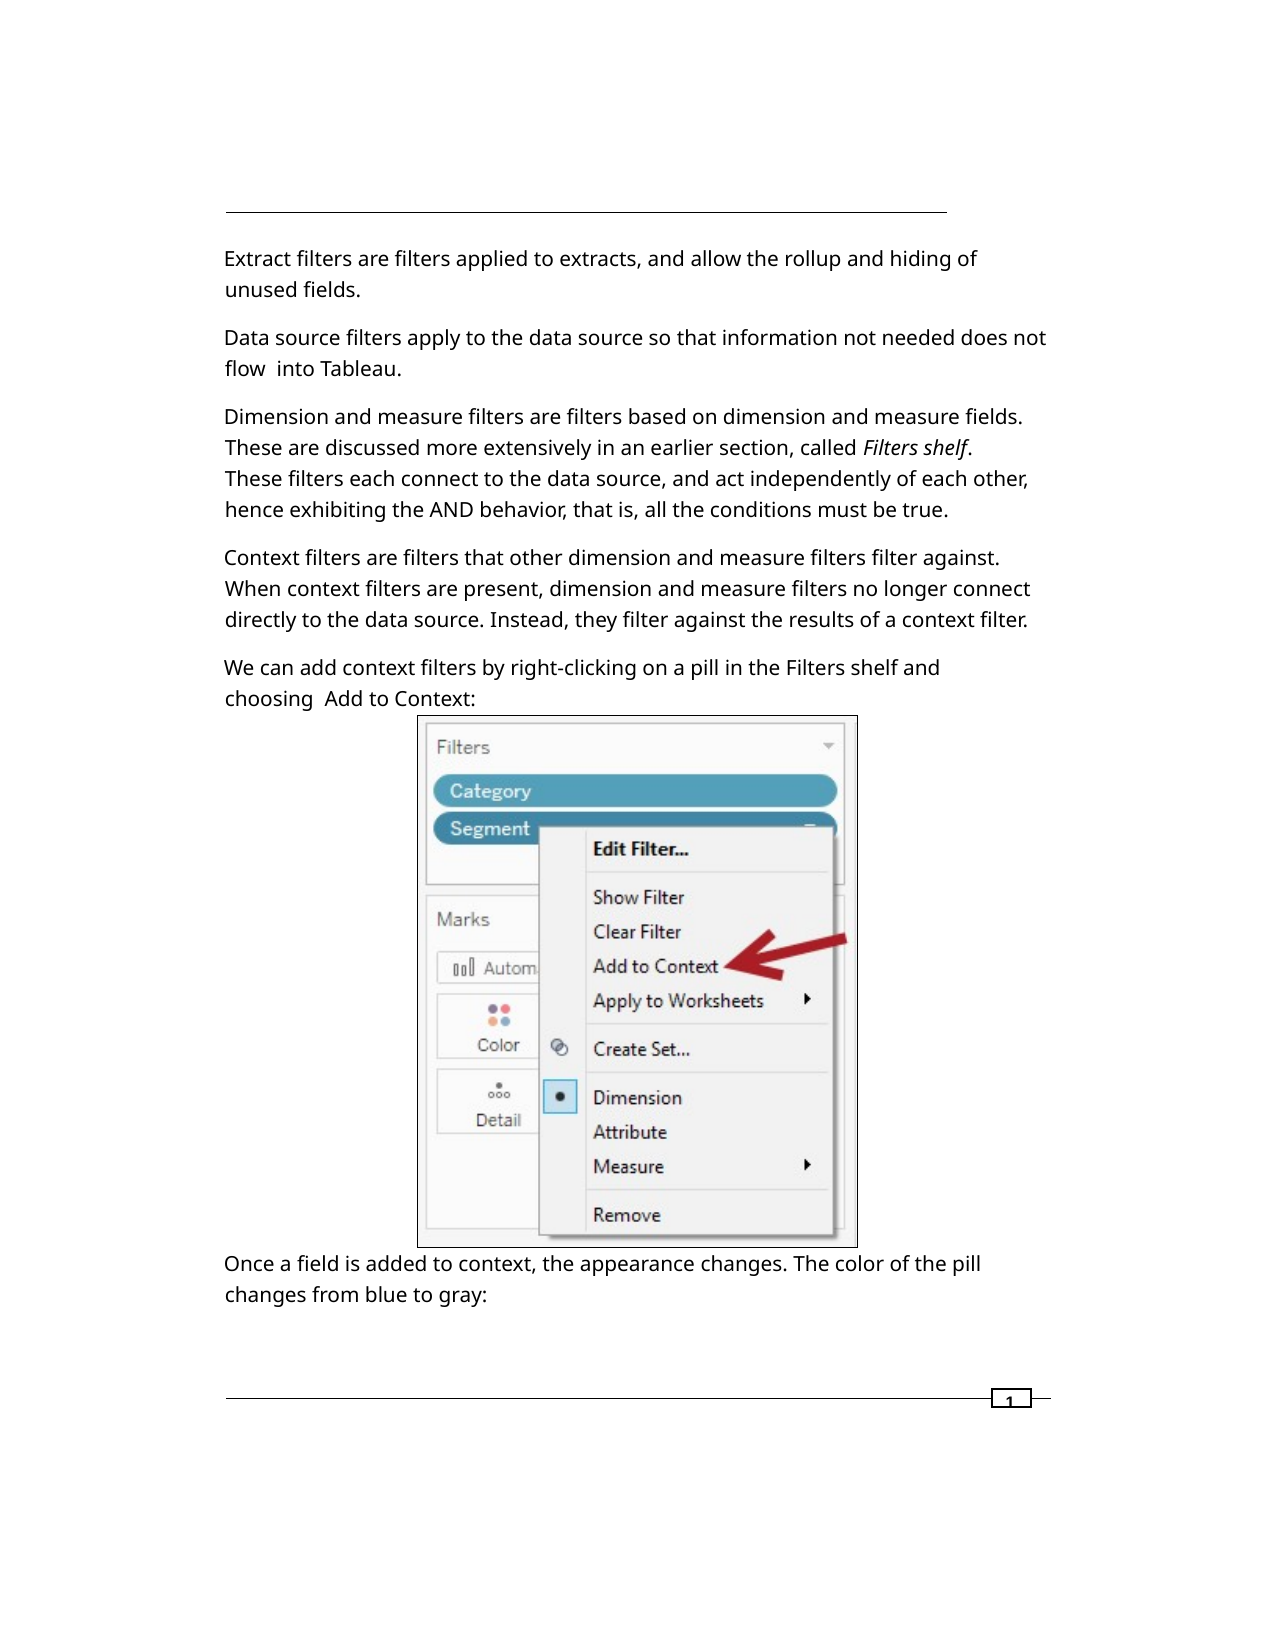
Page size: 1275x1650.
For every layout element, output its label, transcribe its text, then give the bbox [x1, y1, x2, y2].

picture [418, 716, 857, 1247]
text Context filters are filters that other dimension and measure filters filter against. When context filters are present, dimension and measure filters no longer connect directly to the data source. Instead, they filter against the results of a context filter. [223, 543, 1049, 634]
text Data source filters apply to the data source so that information not needed does not flow into Tableau. [223, 323, 1049, 383]
text Extract filters are filters applied to extracts, and allow the rollup and hiding of unused fields. [225, 244, 1050, 303]
text Dimension and measure filters are filters based on dimension and measure fields. These are discussed more extensively in an earlier section, called Filters shelf. These filters each connect to the data source, and act independently of each other, hence exhibiting the AND behavior, that is, all the conditions must be true. [223, 402, 1035, 524]
text We can add context filters by right-clicking on a pill in the Filters shelf and choosing Add to Context: [223, 653, 994, 713]
text Once a field is added to context, the appearance changes. The color of the pill changes from blue to gray: [223, 1249, 1049, 1309]
